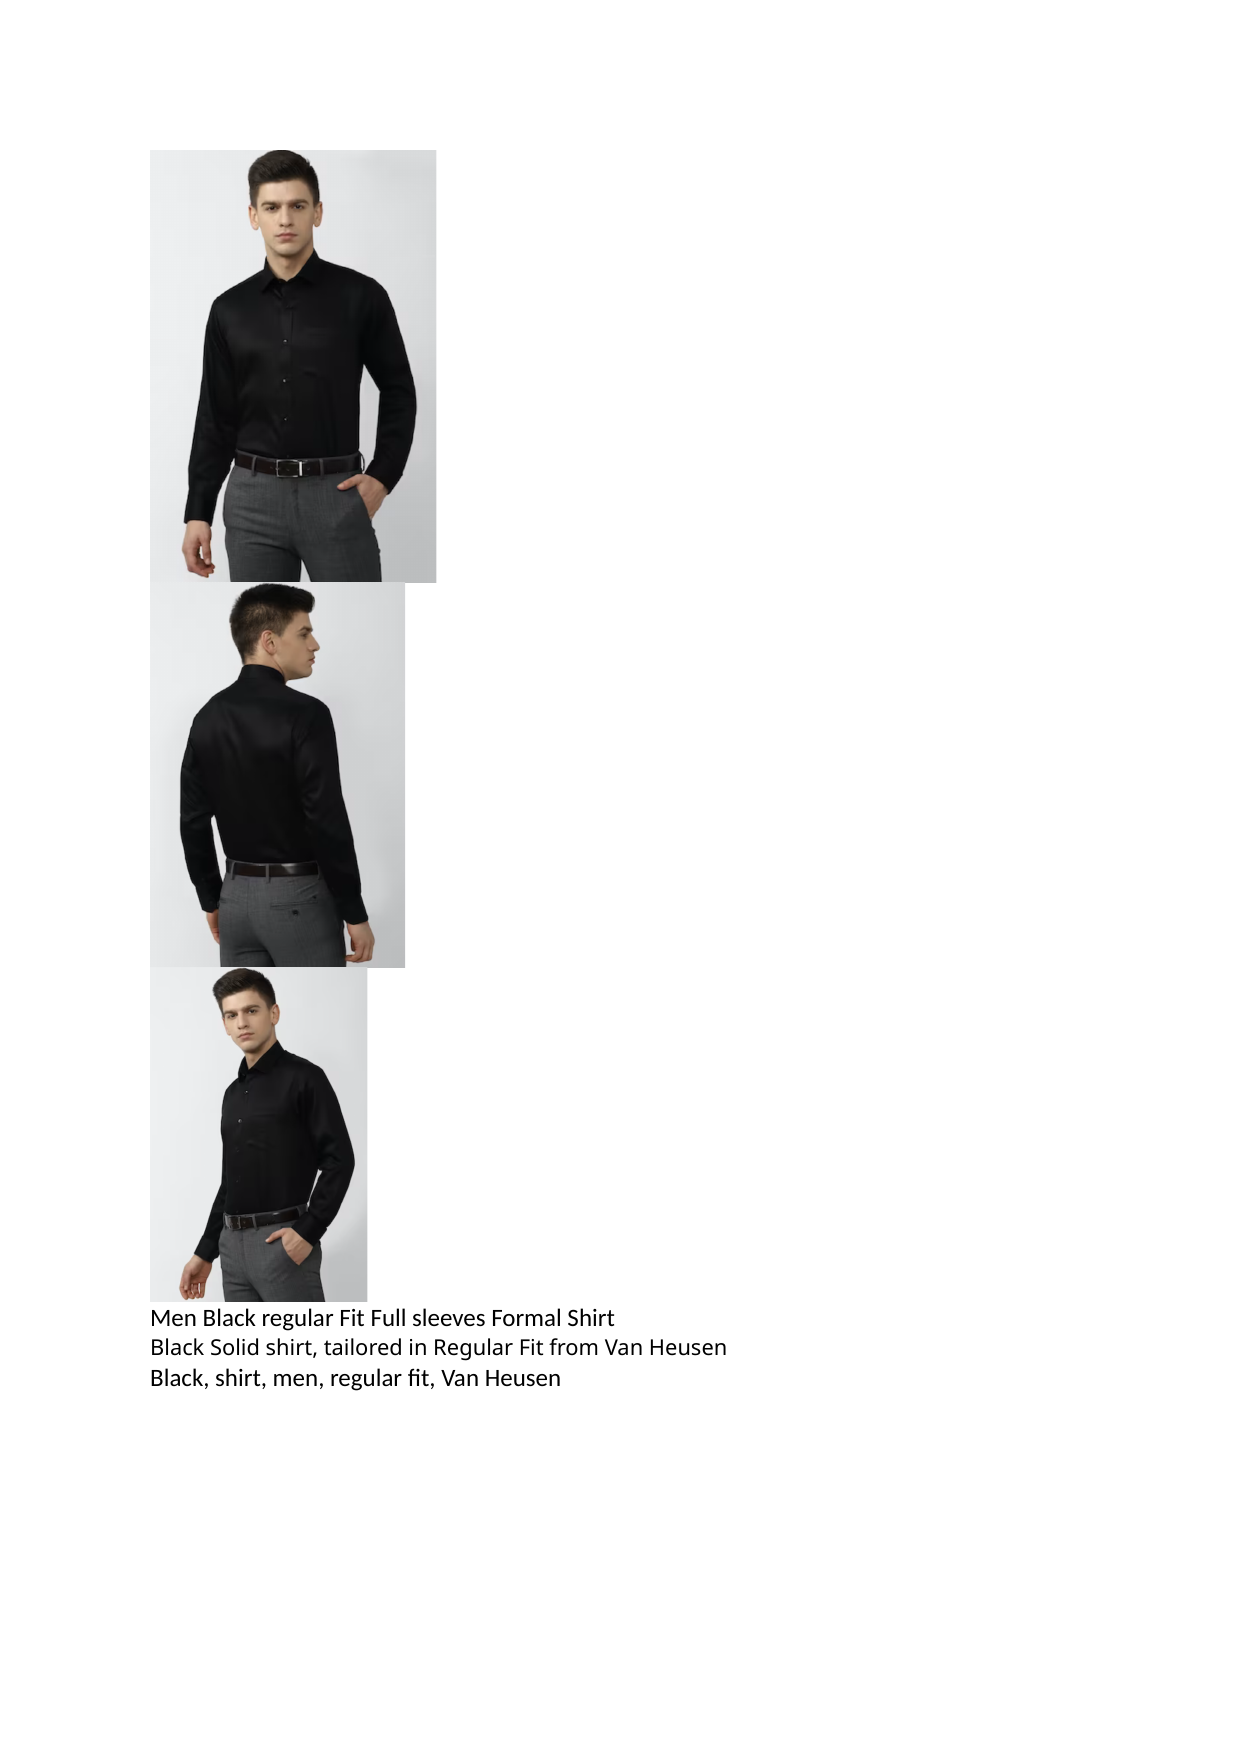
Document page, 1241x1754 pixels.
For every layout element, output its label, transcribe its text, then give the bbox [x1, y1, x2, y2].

text Black, shirt, men, regular fit, Van Heusen [150, 1362, 1090, 1393]
text Men Black regular Fit Full sleeves Formal Shirt [150, 1302, 1090, 1332]
text Black Solid shirt, tailored in Regular Fit from Van Heusen [150, 1332, 1090, 1362]
picture [150, 150, 437, 1302]
